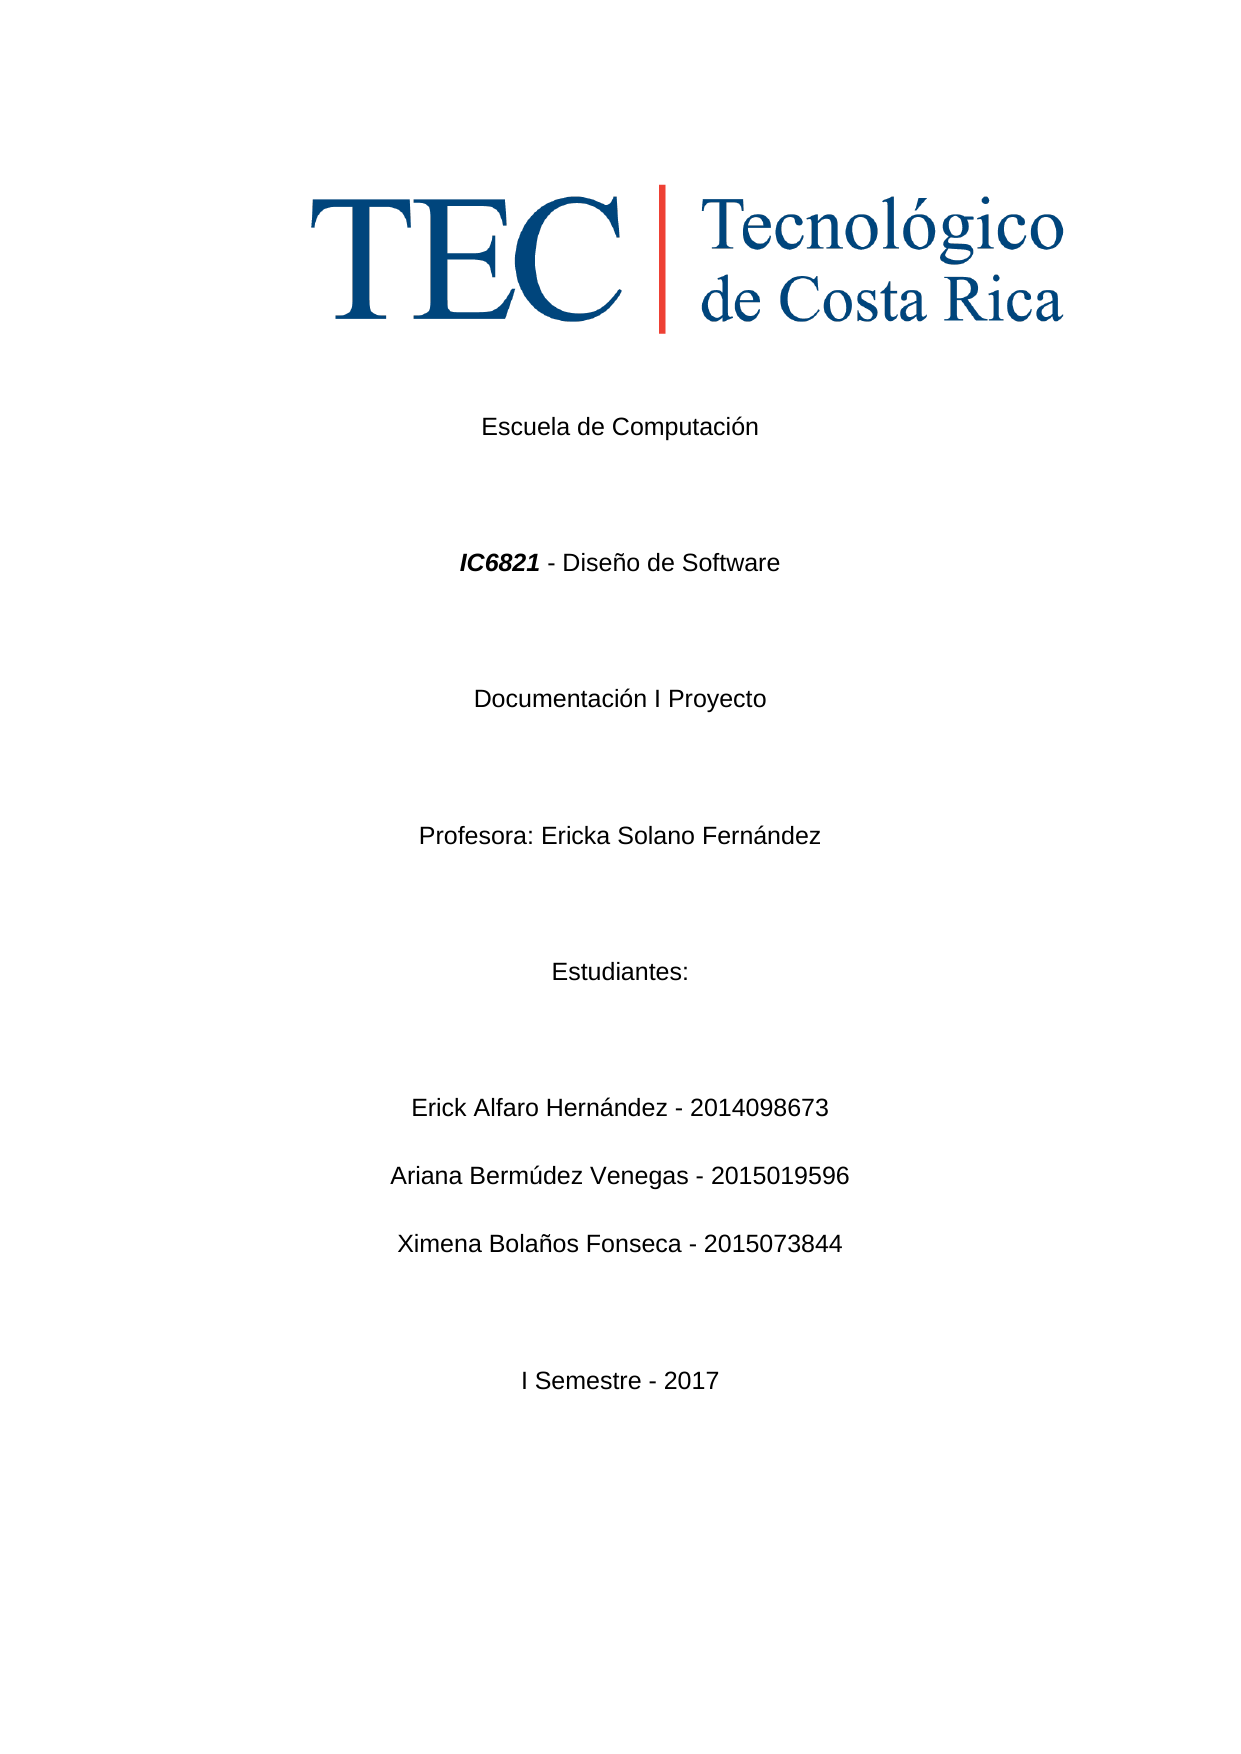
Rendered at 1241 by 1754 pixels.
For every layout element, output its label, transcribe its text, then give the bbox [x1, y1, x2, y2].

text Ximena Bolaños Fonseca - 2015073844 [150, 1229, 1090, 1258]
text Ariana Bermúdez Venegas - 2015019596 [150, 1161, 1090, 1190]
text Erick Alfaro Hernández - 2014098673 [150, 1093, 1090, 1122]
text Estudiantes: [150, 957, 1090, 986]
text Documentación I Proyecto [150, 684, 1090, 713]
text Profesora: Ericka Solano Fernández [150, 821, 1090, 849]
text IC6821 - Diseño de Software [150, 548, 1090, 577]
text Escuela de Computación [150, 412, 1090, 441]
text I Semestre - 2017 [150, 1366, 1090, 1394]
picture [225, 150, 1166, 369]
